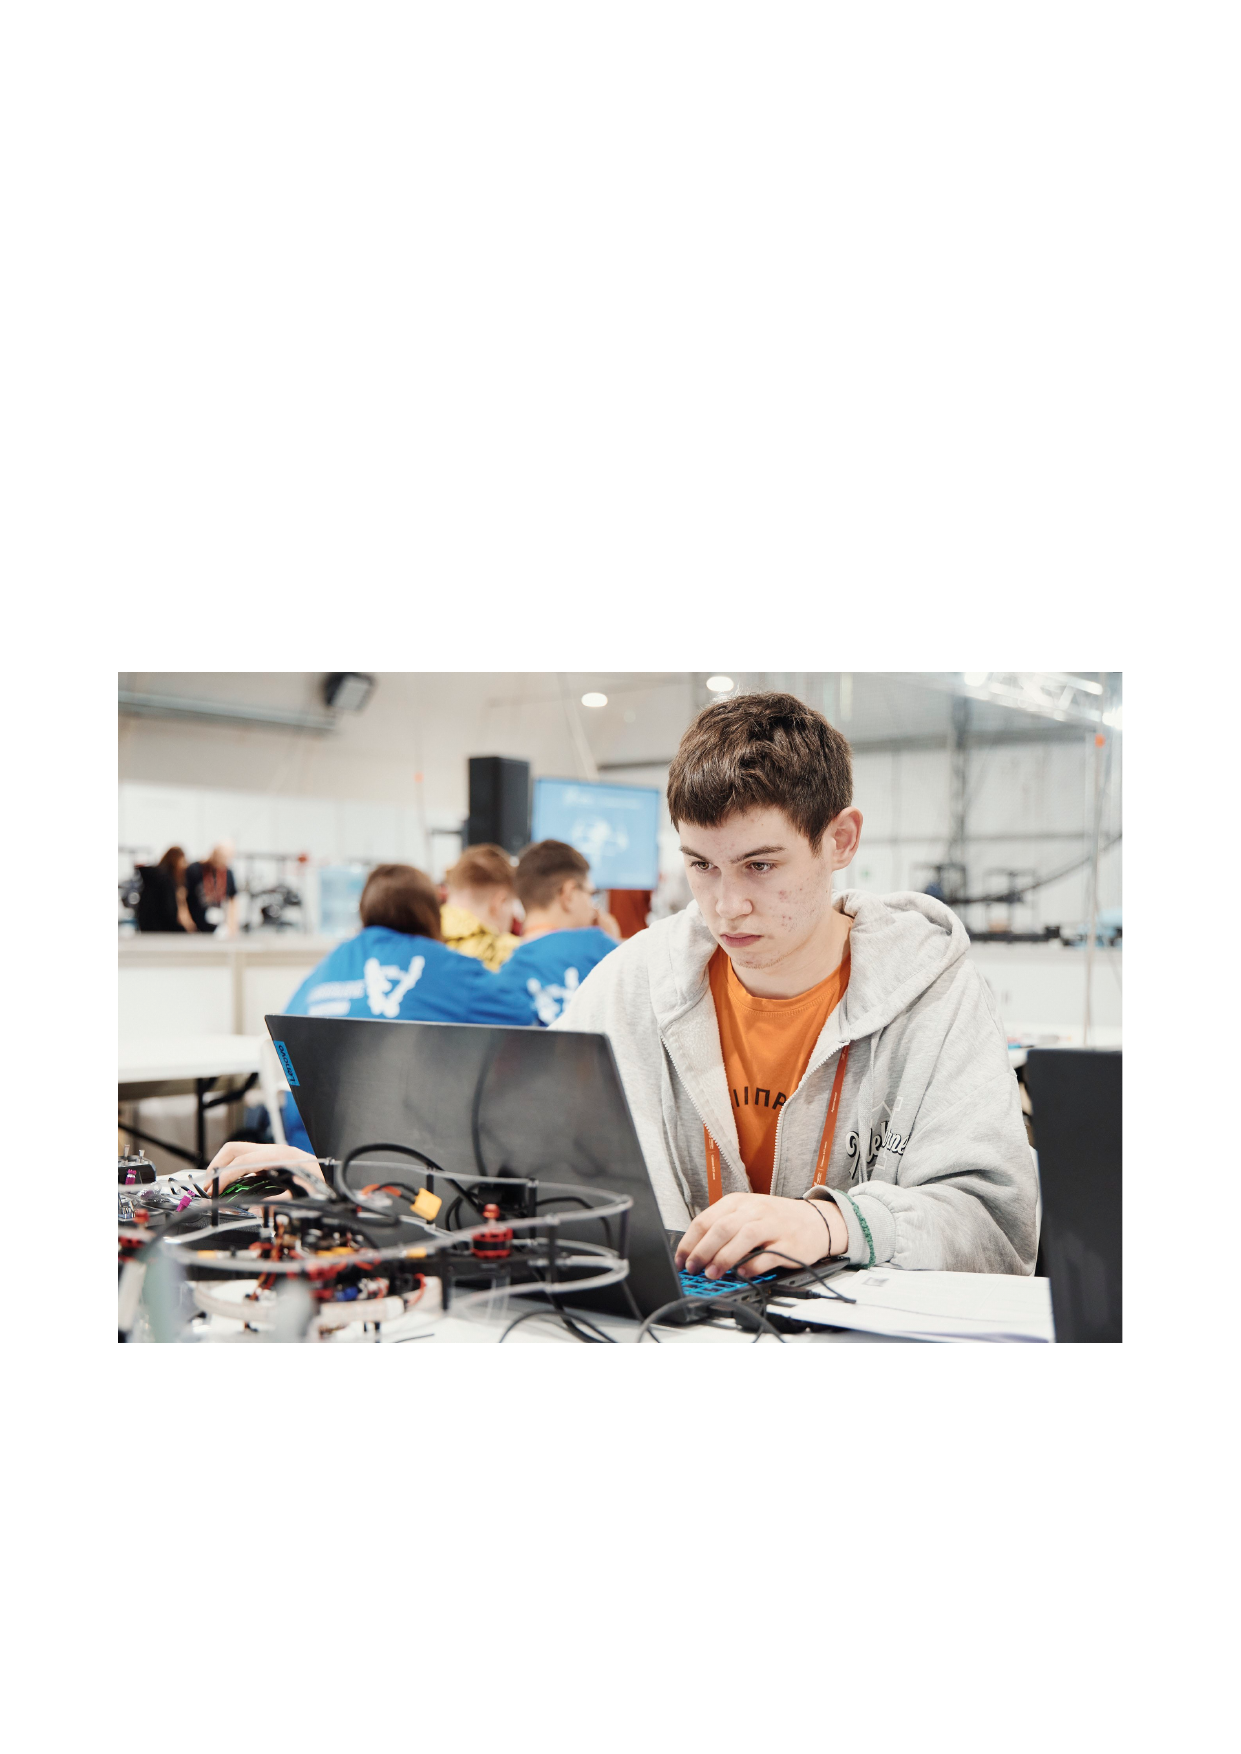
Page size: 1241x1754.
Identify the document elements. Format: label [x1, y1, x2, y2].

picture [118, 672, 1123, 1343]
